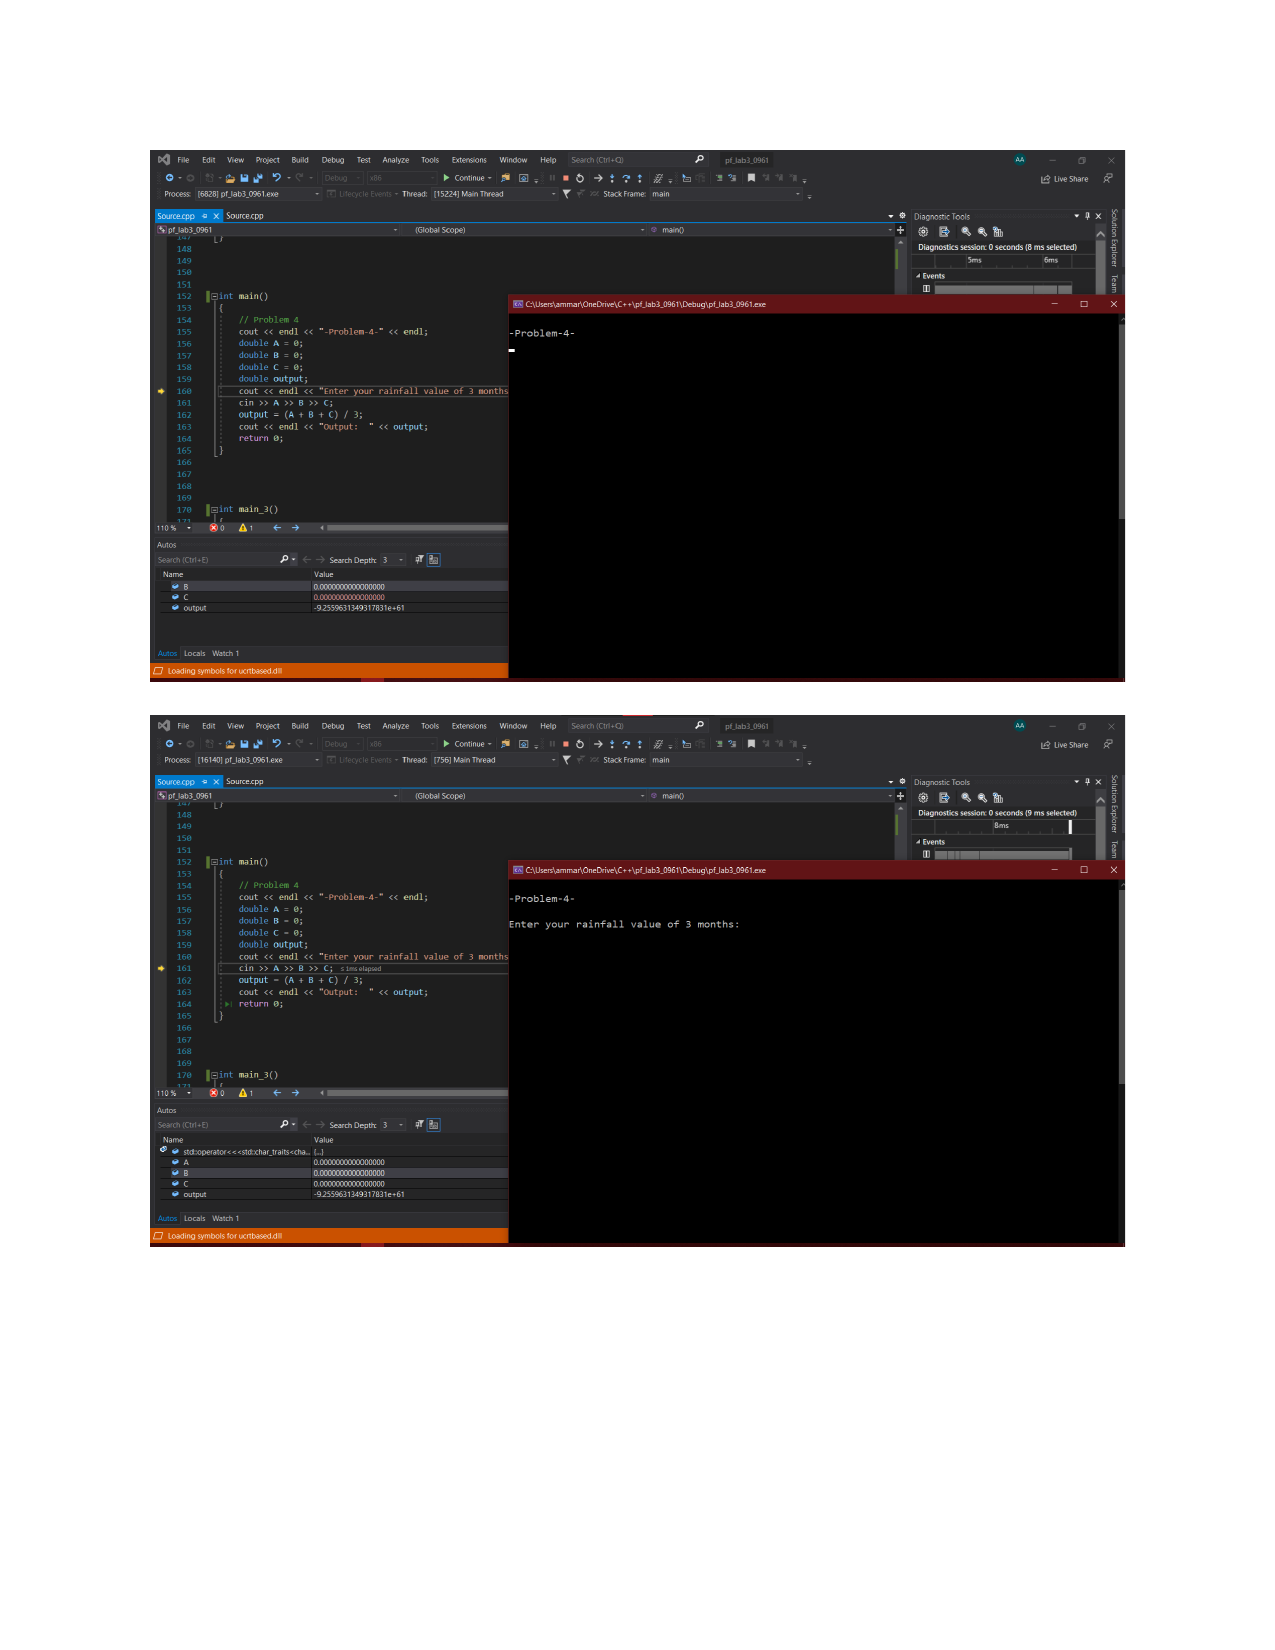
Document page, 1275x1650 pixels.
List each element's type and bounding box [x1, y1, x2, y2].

picture [150, 715, 1125, 1247]
picture [150, 150, 1125, 682]
